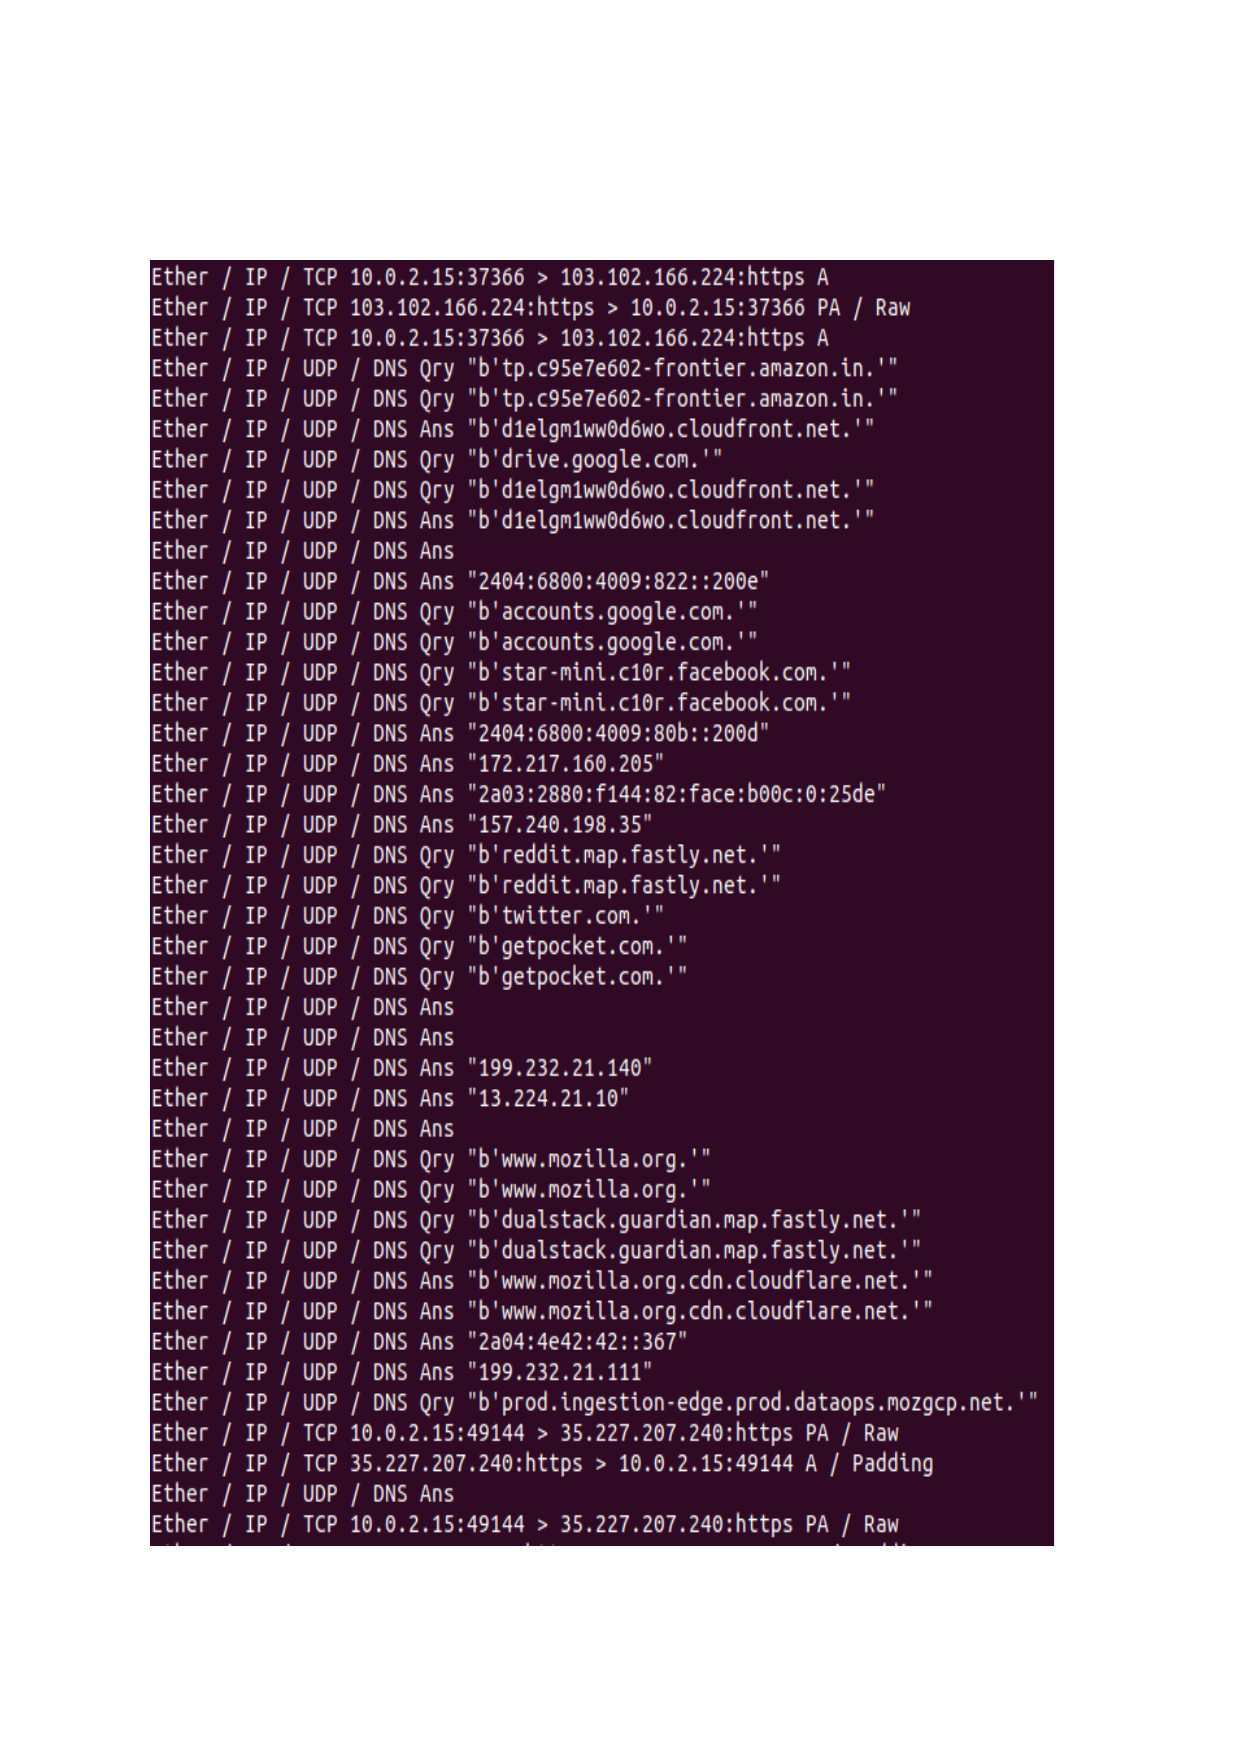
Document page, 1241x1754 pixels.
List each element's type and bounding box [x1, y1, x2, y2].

picture [150, 260, 1055, 1546]
